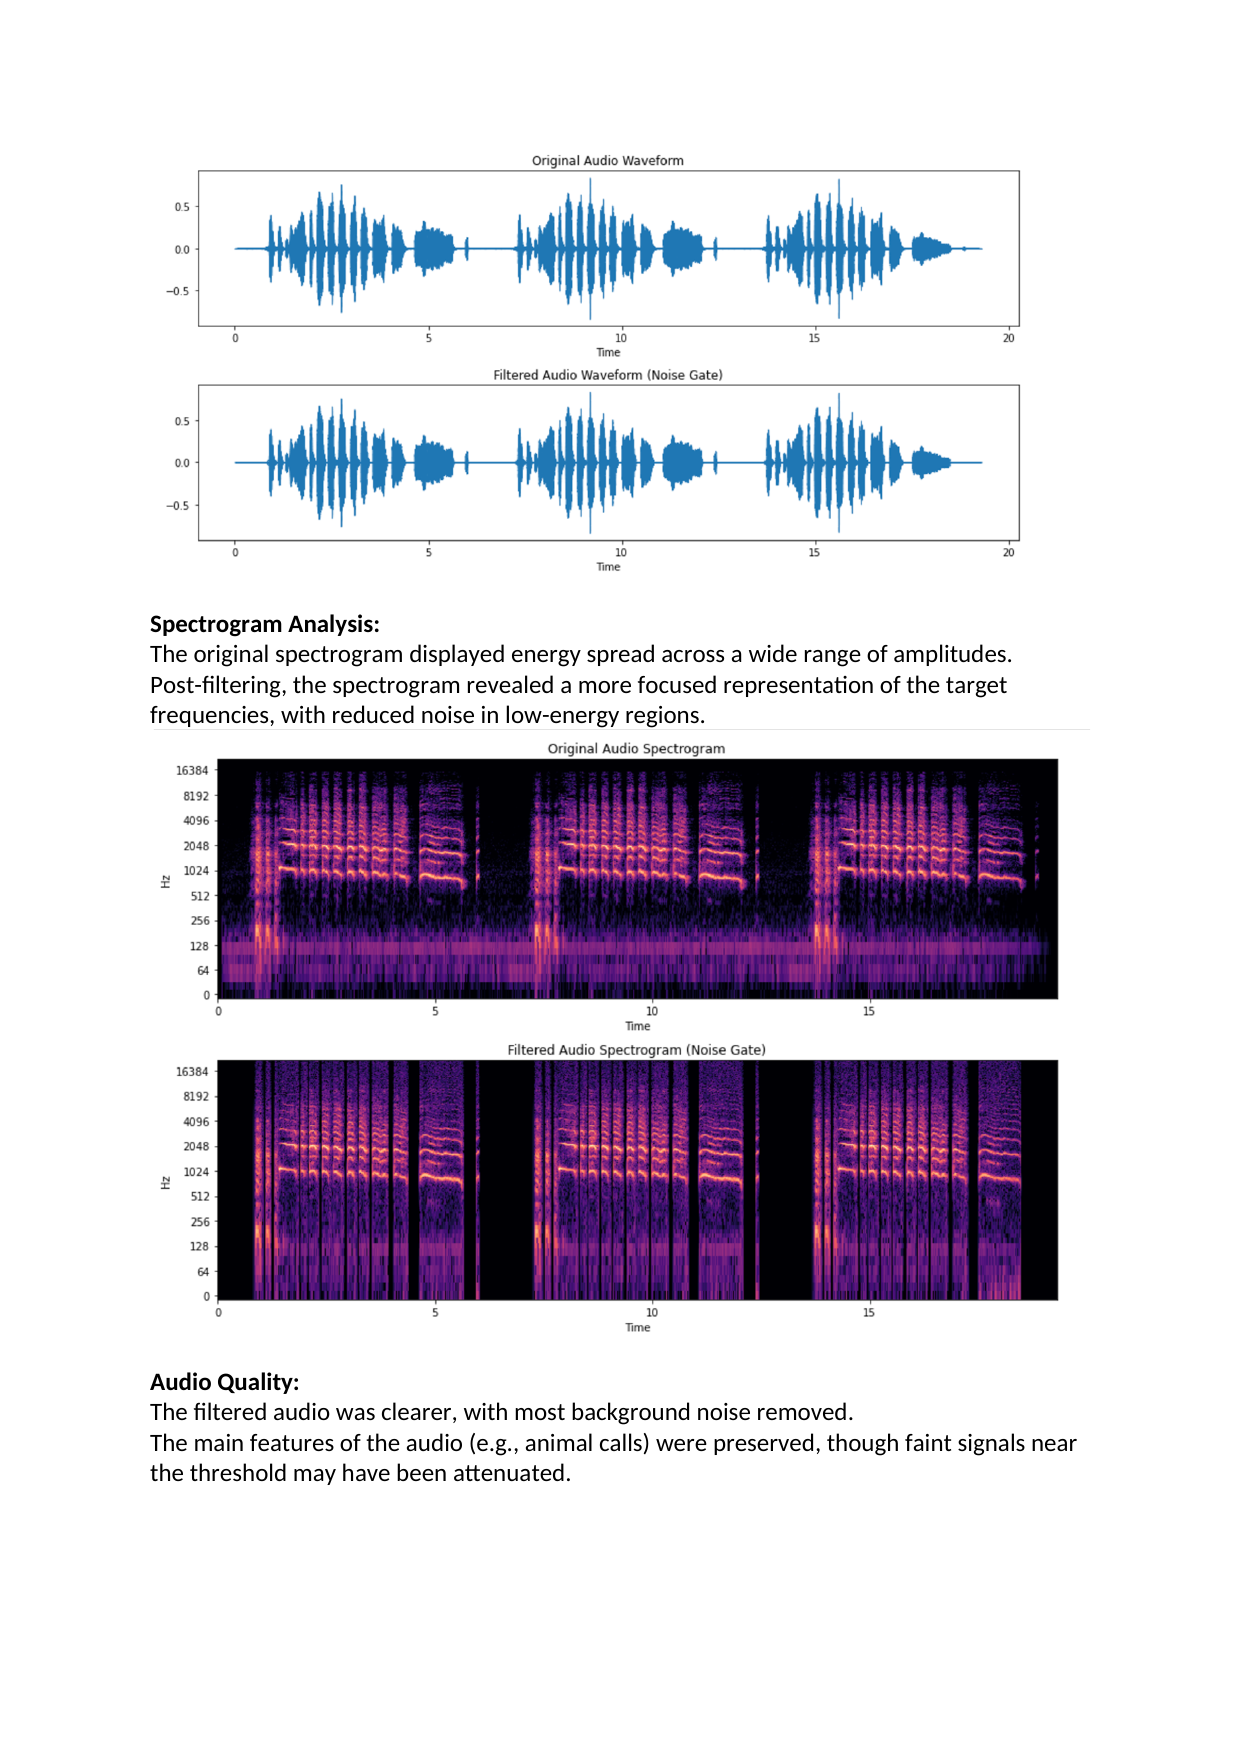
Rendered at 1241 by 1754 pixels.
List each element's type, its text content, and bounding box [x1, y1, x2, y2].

picture [150, 150, 1046, 578]
text The filtered audio was clearer, with most background noise removed. [150, 1396, 1090, 1427]
text Audio Quality: [150, 1366, 1090, 1396]
picture [150, 729, 1091, 1336]
text The original spectrogram displayed energy spread across a wide range of amplitudes. [150, 638, 1090, 669]
text The main features of the audio (e.g., animal calls) were preserved, though faint signals near the threshold may have been attenuated. [150, 1427, 1090, 1488]
text Post-filtering, the spectrogram revealed a more focused representation of the target frequencies, with reduced noise in low-energy regions. [150, 669, 1090, 729]
text Spectrogram Analysis: [150, 608, 1090, 638]
